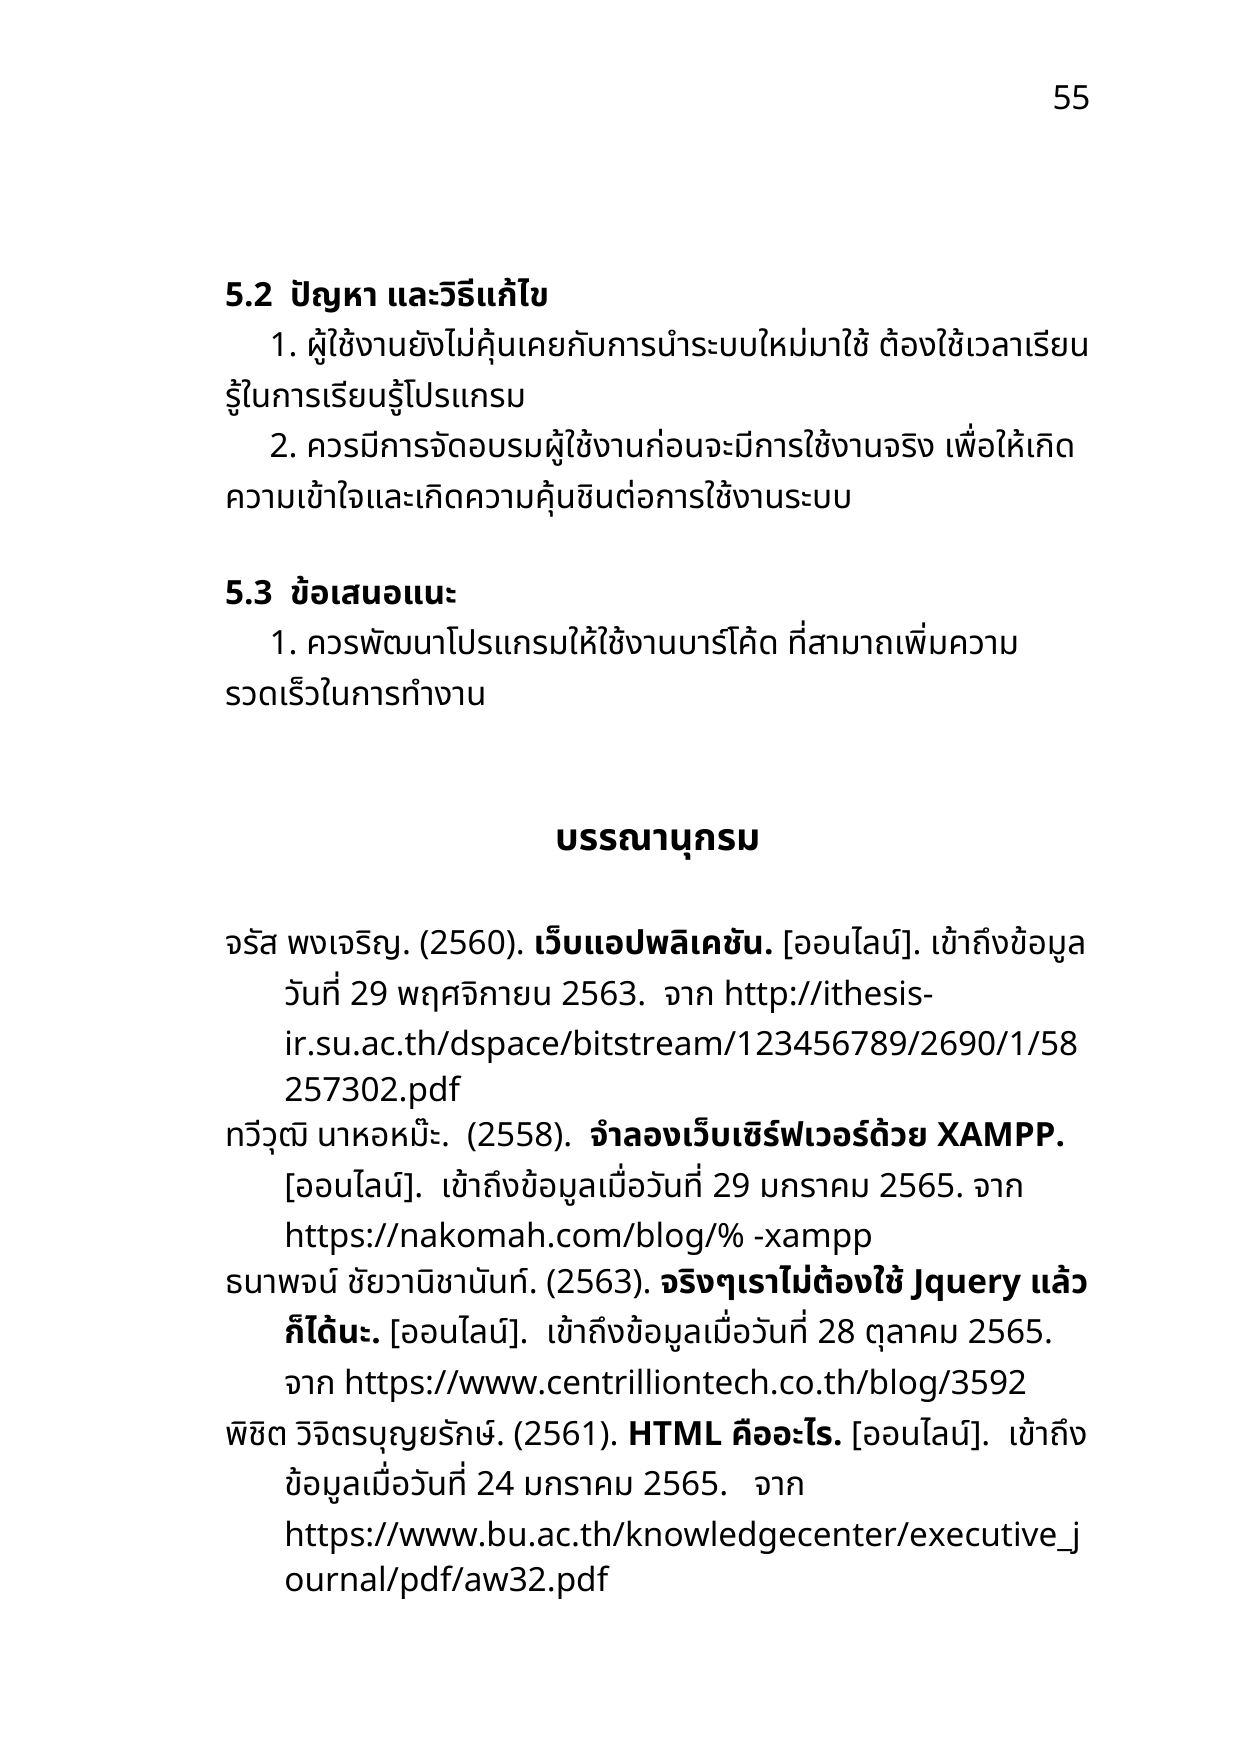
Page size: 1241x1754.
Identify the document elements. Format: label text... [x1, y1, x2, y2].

text ทวีวุฒิ นาหอหม๊ะ. (2558). จําลองเว็บเซิร์ฟเวอร์ด้วย XAMPP. [ออนไลน์]. เข้าถึงข้อมูลเมื่อวันที่ 29 มกราคม 2565. จาก https://nakomah.com/blog/% -xampp [225, 1111, 1090, 1257]
text 1. ควรพัฒนาโปรแกรมให้ใช้งานบาร์โค้ด ที่สามาถเพิ่มความรวดเร็วในการทำงาน [225, 619, 1090, 720]
text 2. ควรมีการจัดอบรมผู้ใช้งานก่อนจะมีการใช้งานจริง เพื่อให้เกิดความเข้าใจและเกิดความคุ้นชินต่อการใช้งานระบบ [225, 422, 1090, 523]
text 5.2 ปัญหา และวิธีแก้ไข [225, 270, 1090, 321]
text ธนาพจน์ ชัยวานิชานันท์. (2563). จริงๆเราไม่ต้องใช้ Jquery แล้วก็ได้นะ. [ออนไลน์]. เข้าถึงข้อมูลเมื่อวันที่ 28 ตุลาคม 2565. จาก https://www.centrilliontech.co.th/blog/3592 [225, 1257, 1090, 1409]
text พิชิต วิจิตรบุญยรักษ์. (2561). HTML คืออะไร. [ออนไลน์]. เข้าถึงข้อมูลเมื่อวันที่ 24 มกราคม 2565. จาก https://www.bu.ac.th/knowledgecenter/executive_journal/pdf/aw32.pdf [225, 1409, 1090, 1601]
text 1. ผู้ใช้งานยังไม่คุ้นเคยกับการนำระบบใหม่มาใช้ ต้องใช้เวลาเรียนรู้ในการเรียนรู้โปรแกรม [225, 321, 1090, 422]
text จรัส พงเจริญ. (2560). เว็บแอปพลิเคชัน. [ออนไลน์]. เข้าถึงข้อมูลวันที่ 29 พฤศจิกายน 2563. จาก http://ithesis-ir.su.ac.th/dspace/bitstream/123456789/2690/1/58257302.pdf [225, 919, 1090, 1111]
text 5.3 ข้อเสนอแนะ [225, 568, 1090, 619]
text บรรณานุกรม [225, 811, 1090, 868]
